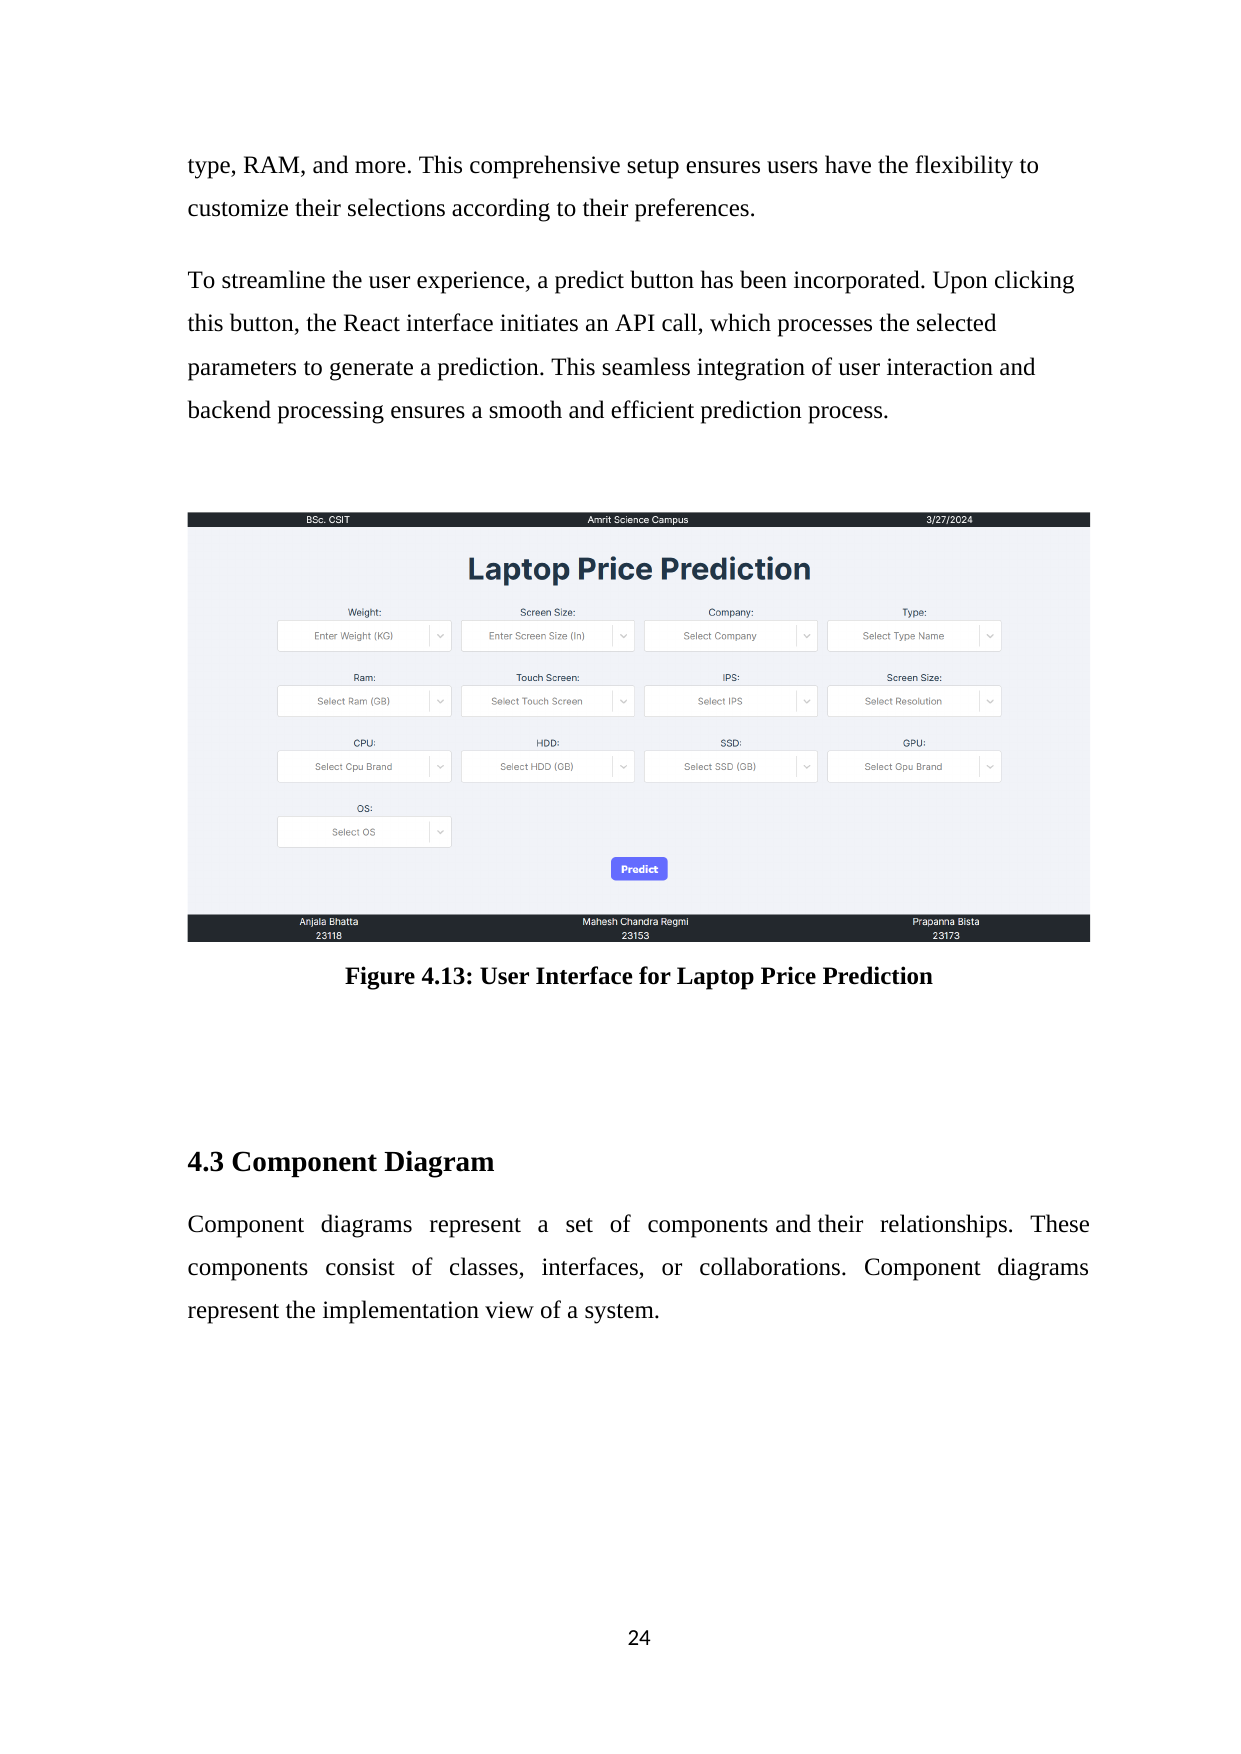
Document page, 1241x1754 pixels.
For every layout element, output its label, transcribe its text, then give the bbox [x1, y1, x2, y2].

subtitle Component Diagram [187, 1144, 1090, 1178]
picture [187, 512, 1091, 942]
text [187, 150, 1090, 222]
text To streamline the user experience, a predict button has been incorporated. Upon clicking this button, the React interface initiates an API call, which processes the selected parameters to generate a prediction. This seamless integration of user interaction and backend processing ensures a smooth and efficient prediction process. [187, 265, 1090, 423]
text Component diagrams represent a set of components and their relationships. These components consist of classes, interfaces, or collaborations. Component diagrams represent the implementation view of a system. [187, 1209, 1090, 1324]
